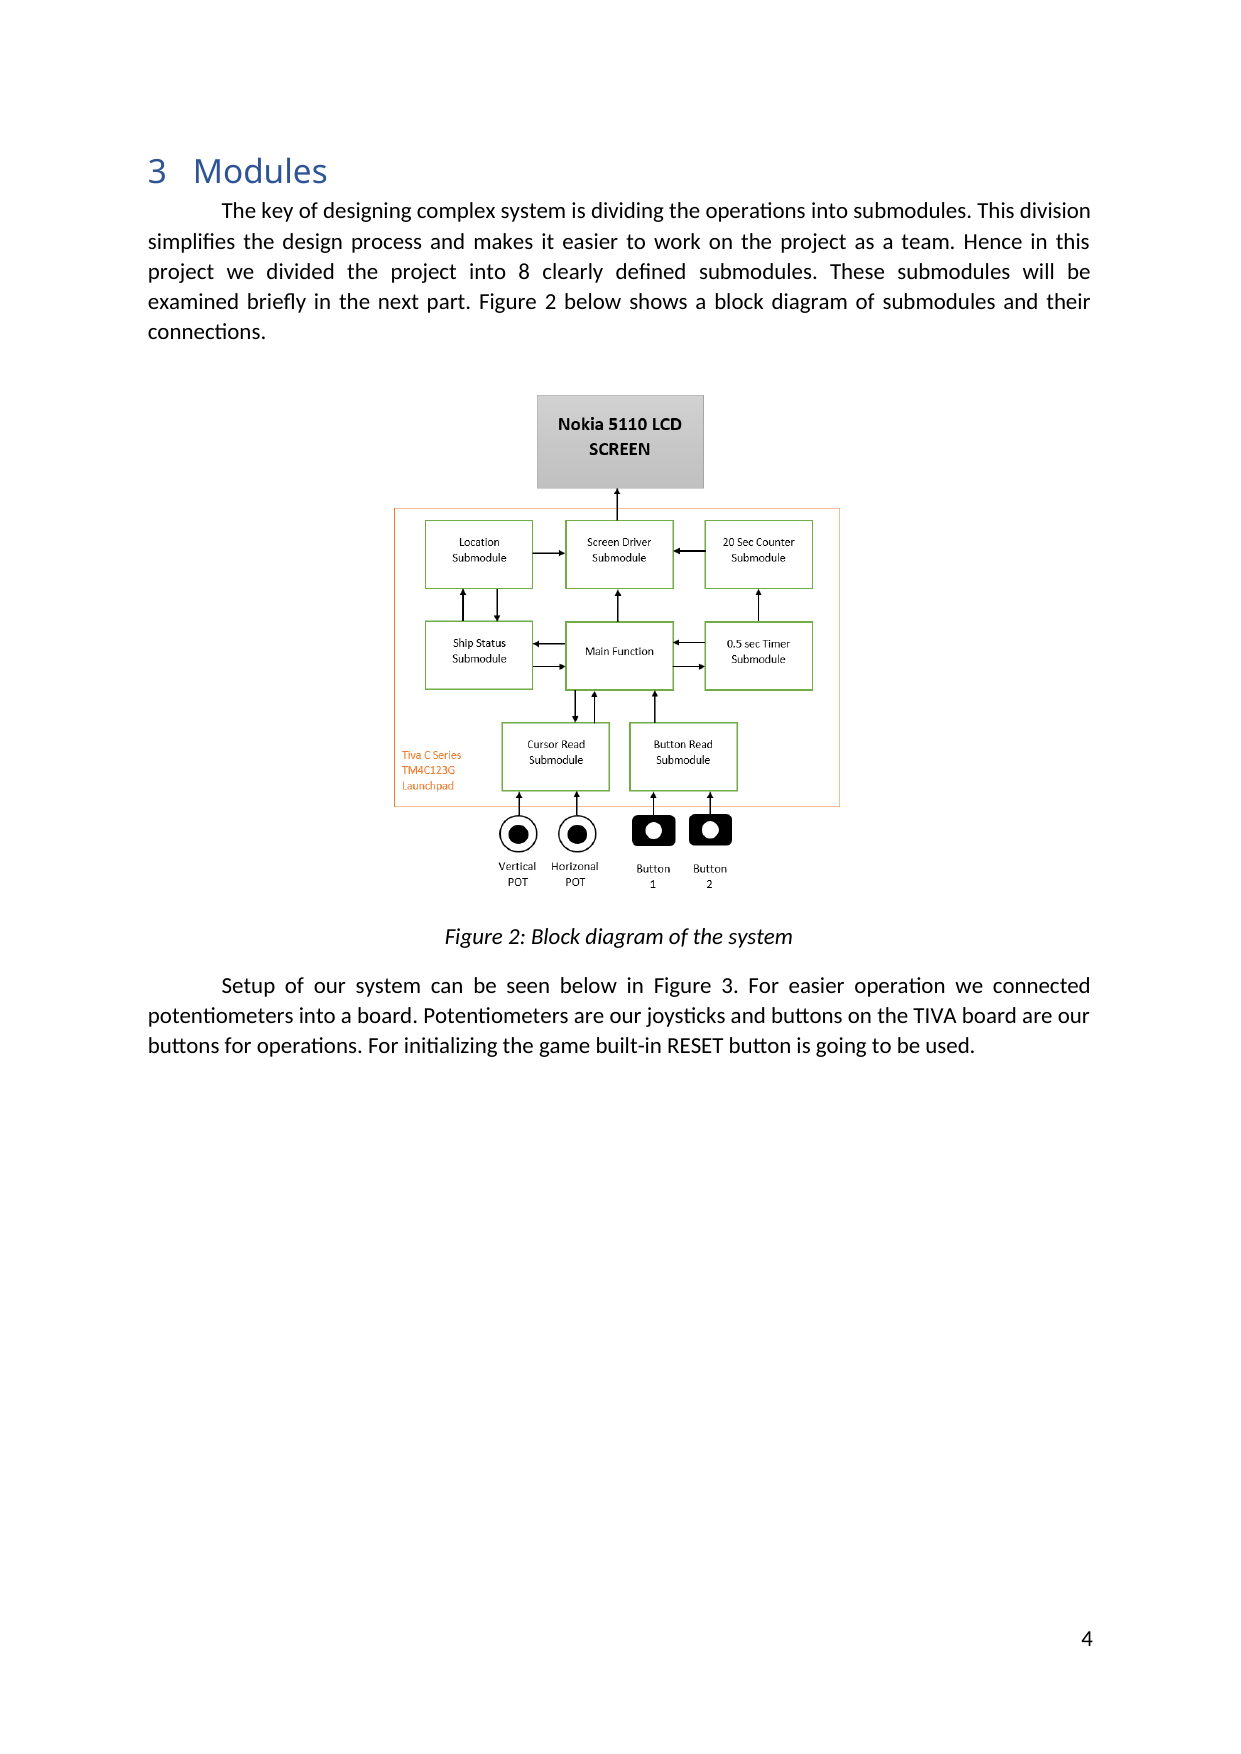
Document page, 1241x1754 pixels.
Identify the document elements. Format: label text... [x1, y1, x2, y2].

text Setup of our system can be seen below in Figure 3. For easier operation we connected potentiometers into a board. Potentiometers are our joysticks and buttons on the TIVA board are our buttons for operations. For initializing the game built-in RESET button is going to be used. [148, 971, 1093, 1059]
text Figure 2: Block diagram of the system [148, 922, 1093, 950]
picture [359, 364, 881, 904]
subtitle Modules [148, 148, 1093, 193]
text The key of designing complex system is dividing the operations into submodules. This division simplifies the design process and makes it easier to work on the project as a team. Hence in this project we divided the project into 8 clearly defined submodules. These submodules will be examined briefly in the next part. Figure 2 below shows a block diagram of submodules and their connections. [148, 197, 1093, 345]
